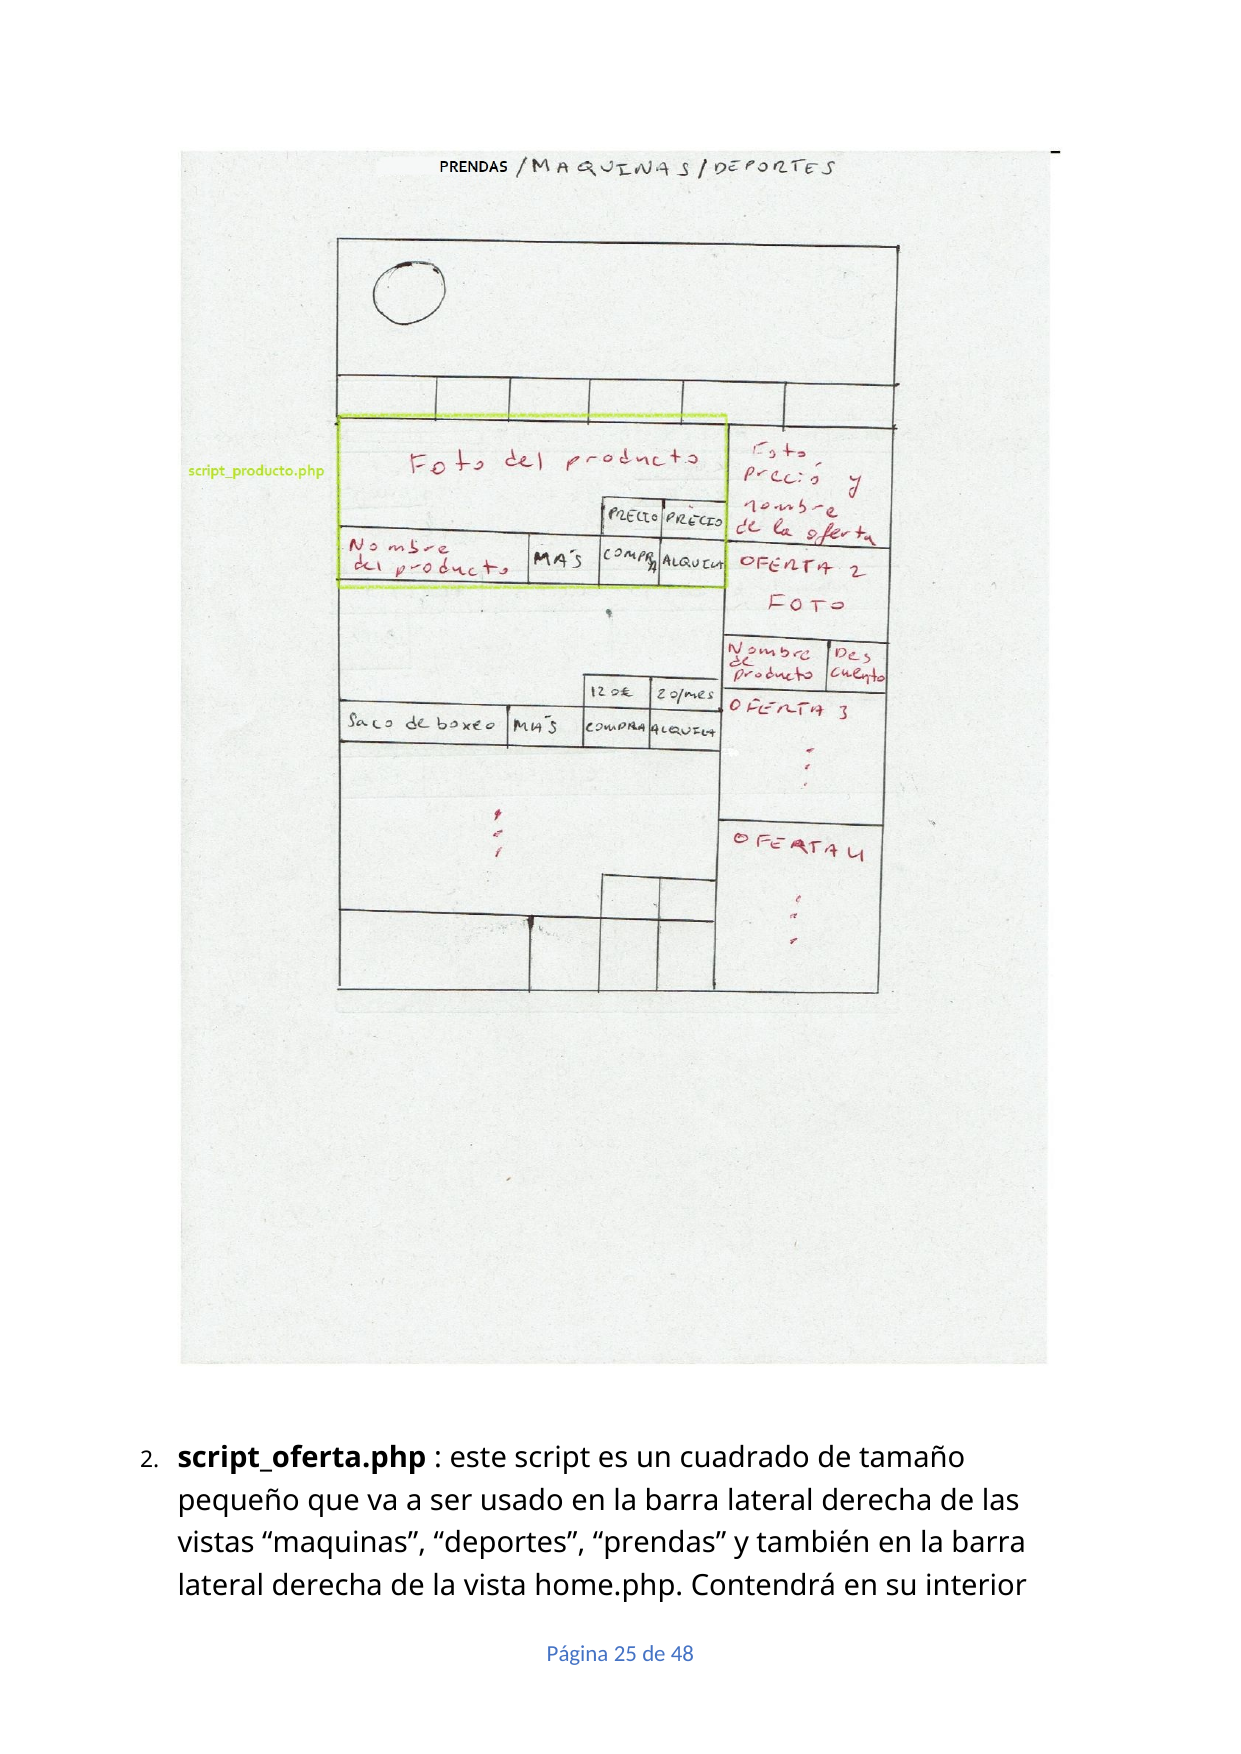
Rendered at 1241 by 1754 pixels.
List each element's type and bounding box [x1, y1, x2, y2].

picture [177, 147, 1063, 1367]
list [140, 1436, 1063, 1604]
